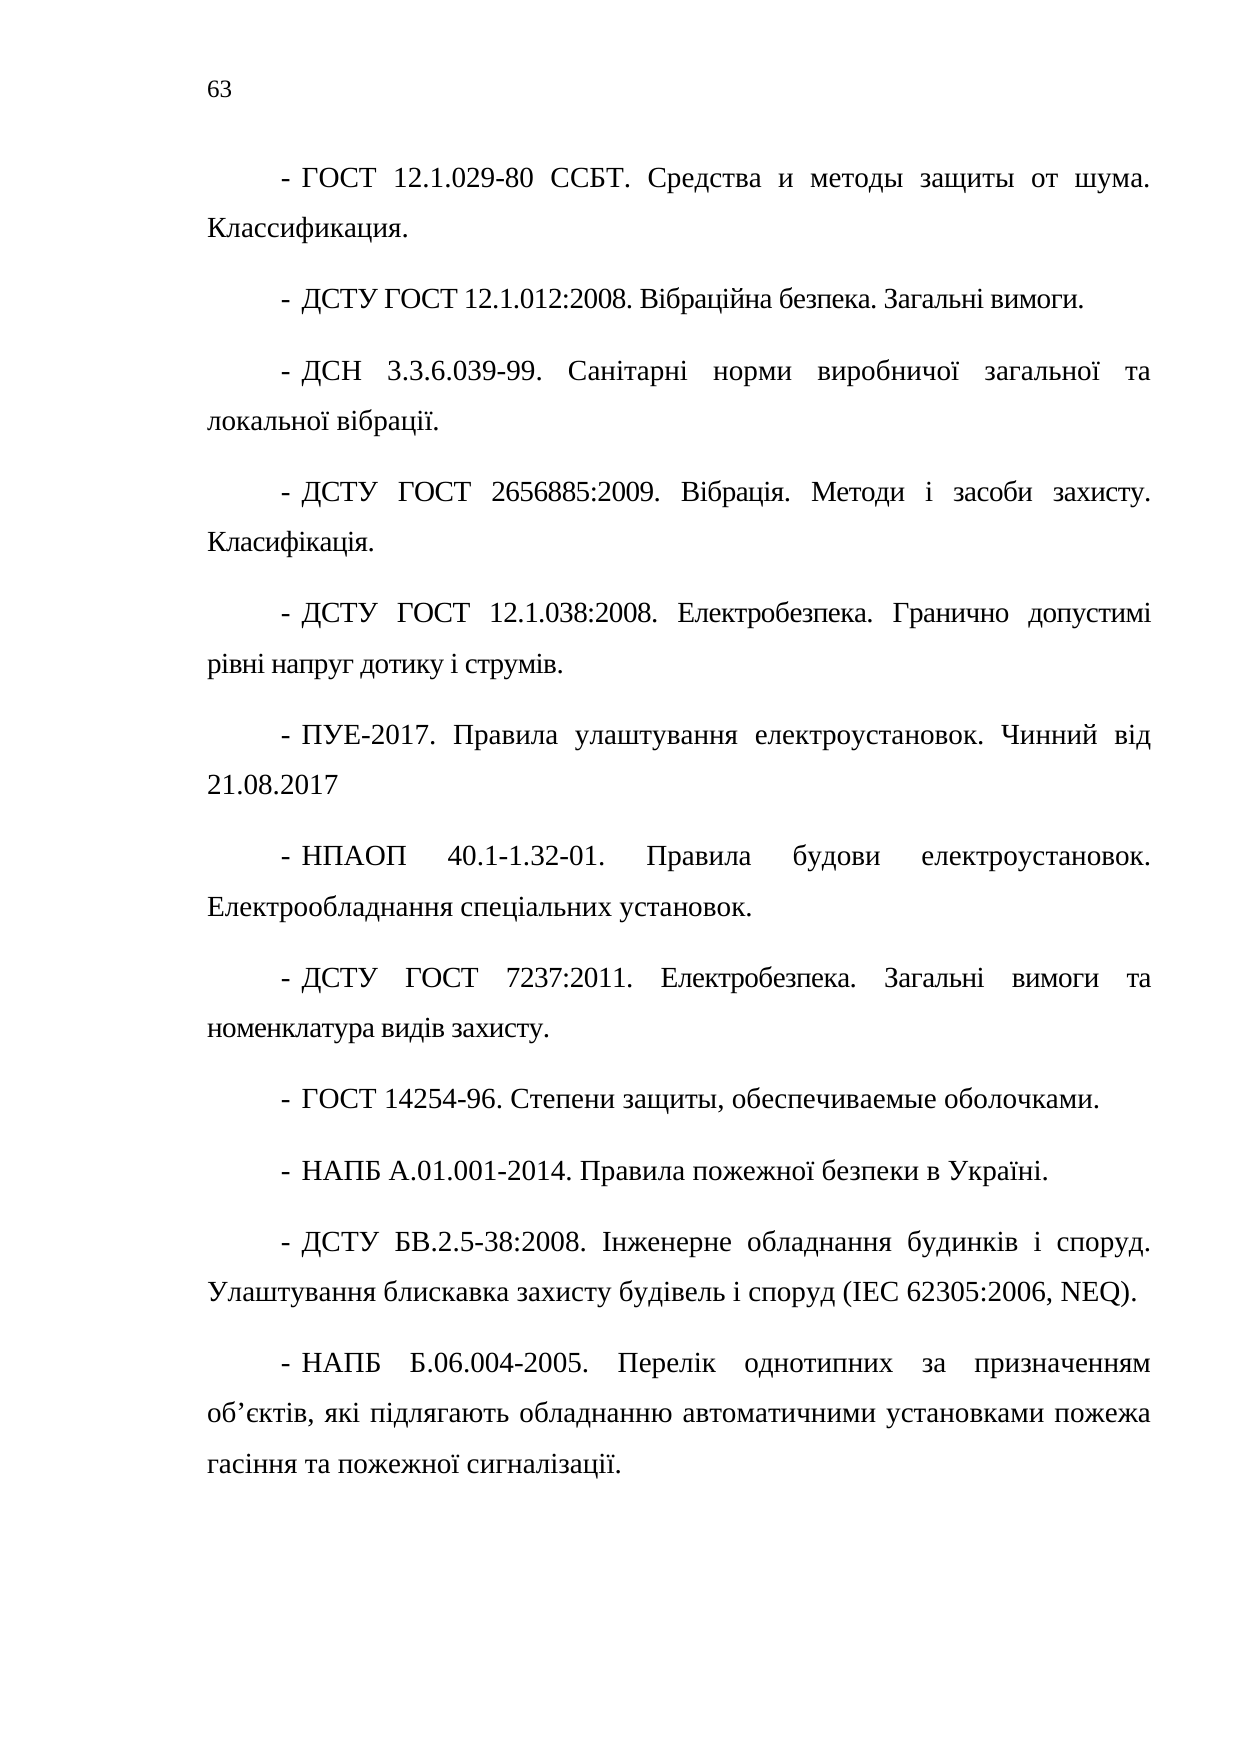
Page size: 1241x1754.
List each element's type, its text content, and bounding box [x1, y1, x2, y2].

list НАПБ А.01.001-2014. Правила пожежної безпеки в Україні. [207, 1153, 1152, 1186]
list ДСТУ ГОСТ 12.1.012:2008. Вібраційна безпека. Загальні вимоги. [207, 282, 1152, 315]
list НАПБ Б.06.004-2005. Перелік однотипних за призначенням об’єктів, які підлягають обладнанню автоматичними установками пожежа гасіння та пожежної сигналізації. [207, 1345, 1152, 1479]
list ДСТУ ГОСТ 2656885:2009. Вібрація. Методи і засоби захисту. Класифікація. [207, 474, 1152, 558]
list ГОСТ 12.1.029-80 ССБТ. Средства и методы защиты от шума. Классификация. [207, 160, 1152, 244]
list ДСТУ БВ.2.5-38:2008. Інженерне обладнання будинків і споруд. Улаштування блискавка захисту будівель і споруд (IEC 62305:2006, NEQ). [207, 1224, 1152, 1308]
list ГОСТ 14254-96. Степени защиты, обеспечиваемые оболочками. [207, 1081, 1152, 1115]
list НПАОП 40.1-1.32-01. Правила будови електроустановок. Електрообладнання спеціальних установок. [207, 838, 1152, 922]
list ДСН 3.3.6.039-99. Санітарні норми виробничої загальної та локальної вібрації. [207, 353, 1152, 437]
list ПУЕ-2017. Правила улаштування електроустановок. Чинний від 21.08.2017 [207, 717, 1152, 801]
list ДСТУ ГОСТ 7237:2011. Електробезпека. Загальні вимоги та номенклатура видів захисту. [207, 960, 1152, 1044]
list ДСТУ ГОСТ 12.1.038:2008. Електробезпека. Гранично допустимі рівні напруг дотику і струмів. [207, 596, 1152, 679]
